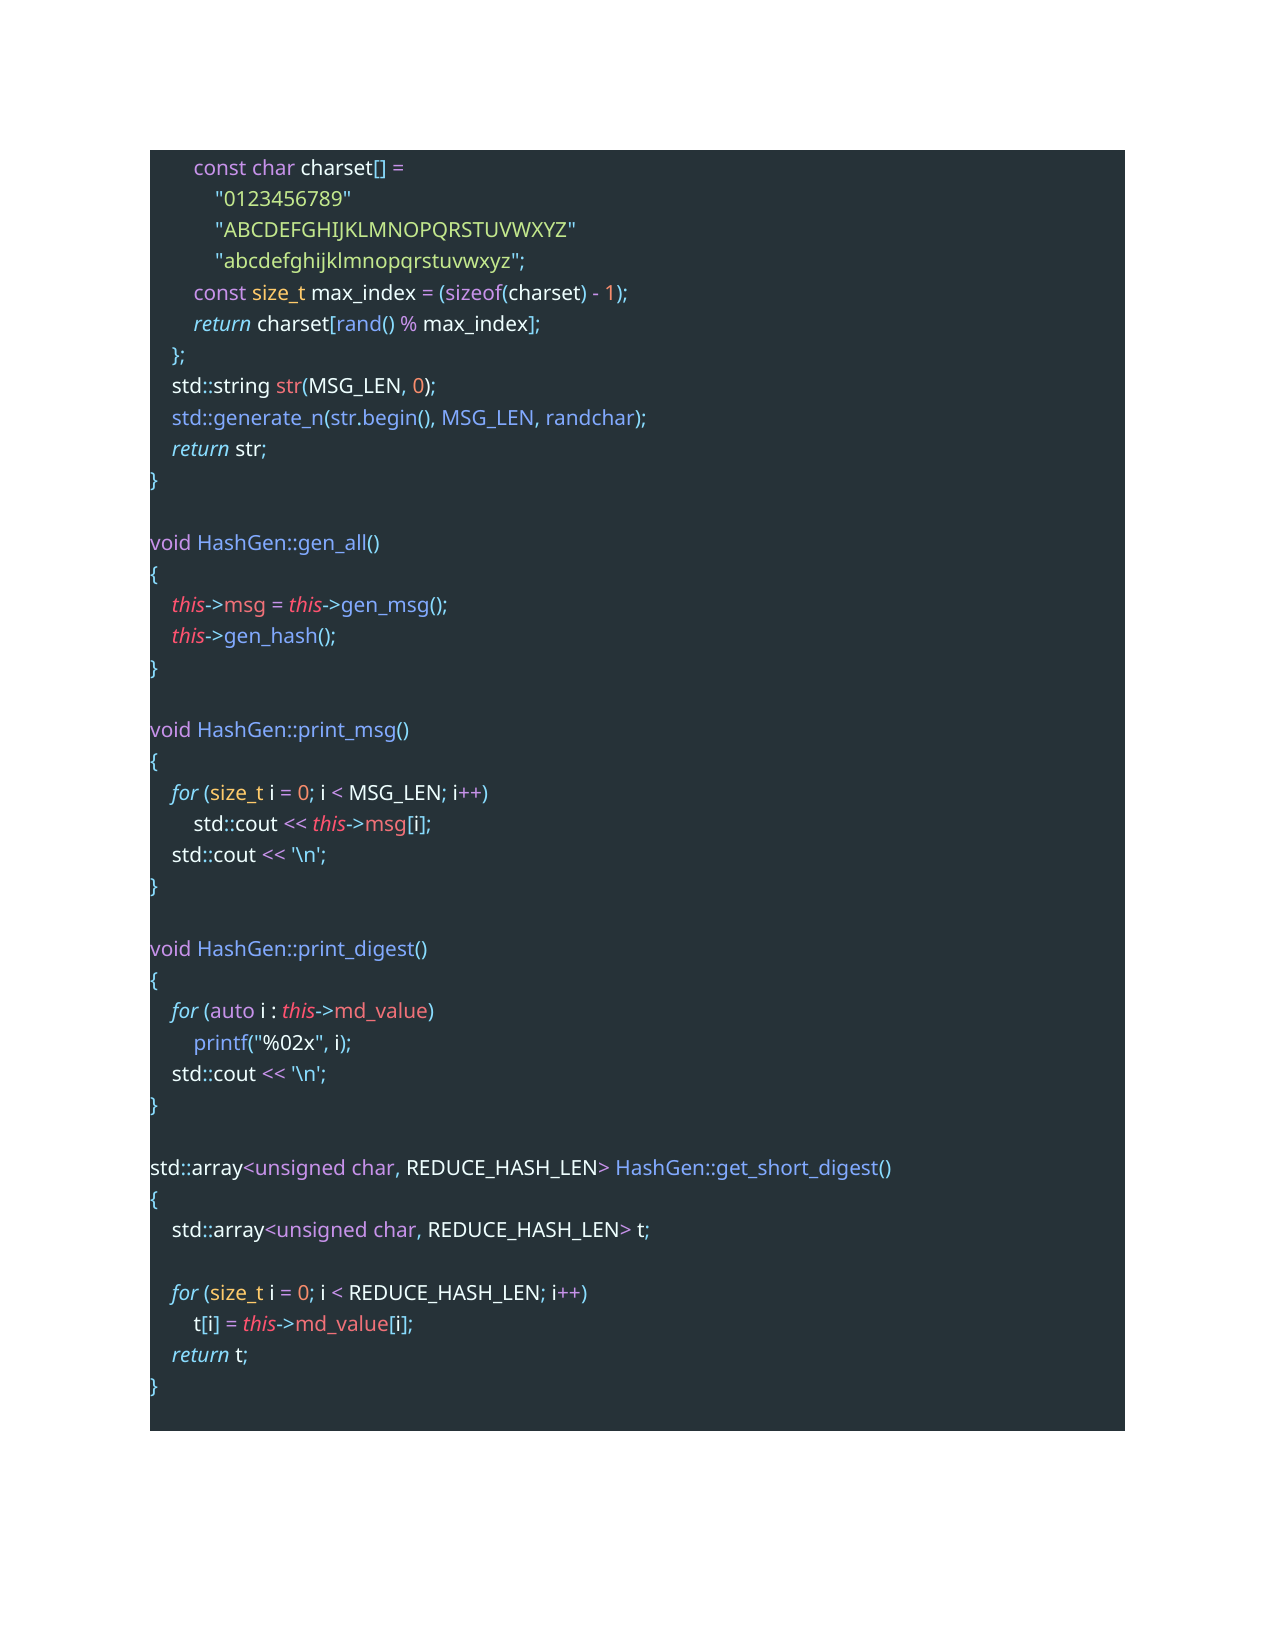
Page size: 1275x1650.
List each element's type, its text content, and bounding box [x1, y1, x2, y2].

text return str; [150, 431, 1125, 462]
text "abcdefghijklmnopqrstuvwxyz"; [150, 244, 1125, 275]
text } [150, 650, 1125, 681]
text printf("%02x", i); [150, 1025, 1125, 1056]
text } [150, 869, 1125, 900]
text { [150, 744, 1125, 775]
text std::cout << this->msg[i]; [150, 806, 1125, 837]
text std::array<unsigned char, REDUCE_HASH_LEN> HashGen::get_short_digest() [150, 1150, 1125, 1181]
text const char charset[] = [150, 150, 1125, 181]
text std::string str(MSG_LEN, 0); [150, 369, 1125, 400]
text { [150, 556, 1125, 587]
text void HashGen::print_digest() [150, 931, 1125, 962]
text this->gen_hash(); [150, 619, 1125, 650]
text } [150, 462, 1125, 494]
text for (auto i : this->md_value) [150, 994, 1125, 1025]
text std::generate_n(str.begin(), MSG_LEN, randchar); [150, 400, 1125, 431]
text void HashGen::print_msg() [150, 712, 1125, 744]
text } [150, 1087, 1125, 1119]
text void HashGen::gen_all() [150, 525, 1125, 556]
text "ABCDEFGHIJKLMNOPQRSTUVWXYZ" [150, 212, 1125, 244]
text t[i] = this->md_value[i]; [150, 1306, 1125, 1337]
text std::array<unsigned char, REDUCE_HASH_LEN> t; [150, 1212, 1125, 1244]
text { [150, 1181, 1125, 1212]
text return charset[rand() % max_index]; [150, 306, 1125, 337]
text const size_t max_index = (sizeof(charset) - 1); [150, 275, 1125, 306]
text std::cout << '\n'; [150, 837, 1125, 869]
text std::cout << '\n'; [150, 1056, 1125, 1087]
text this->msg = this->gen_msg(); [150, 587, 1125, 619]
text "0123456789" [150, 181, 1125, 212]
text } [150, 1369, 1125, 1400]
text for (size_t i = 0; i < MSG_LEN; i++) [150, 775, 1125, 806]
text }; [150, 337, 1125, 369]
text return t; [150, 1337, 1125, 1369]
text { [150, 962, 1125, 994]
text for (size_t i = 0; i < REDUCE_HASH_LEN; i++) [150, 1275, 1125, 1306]
